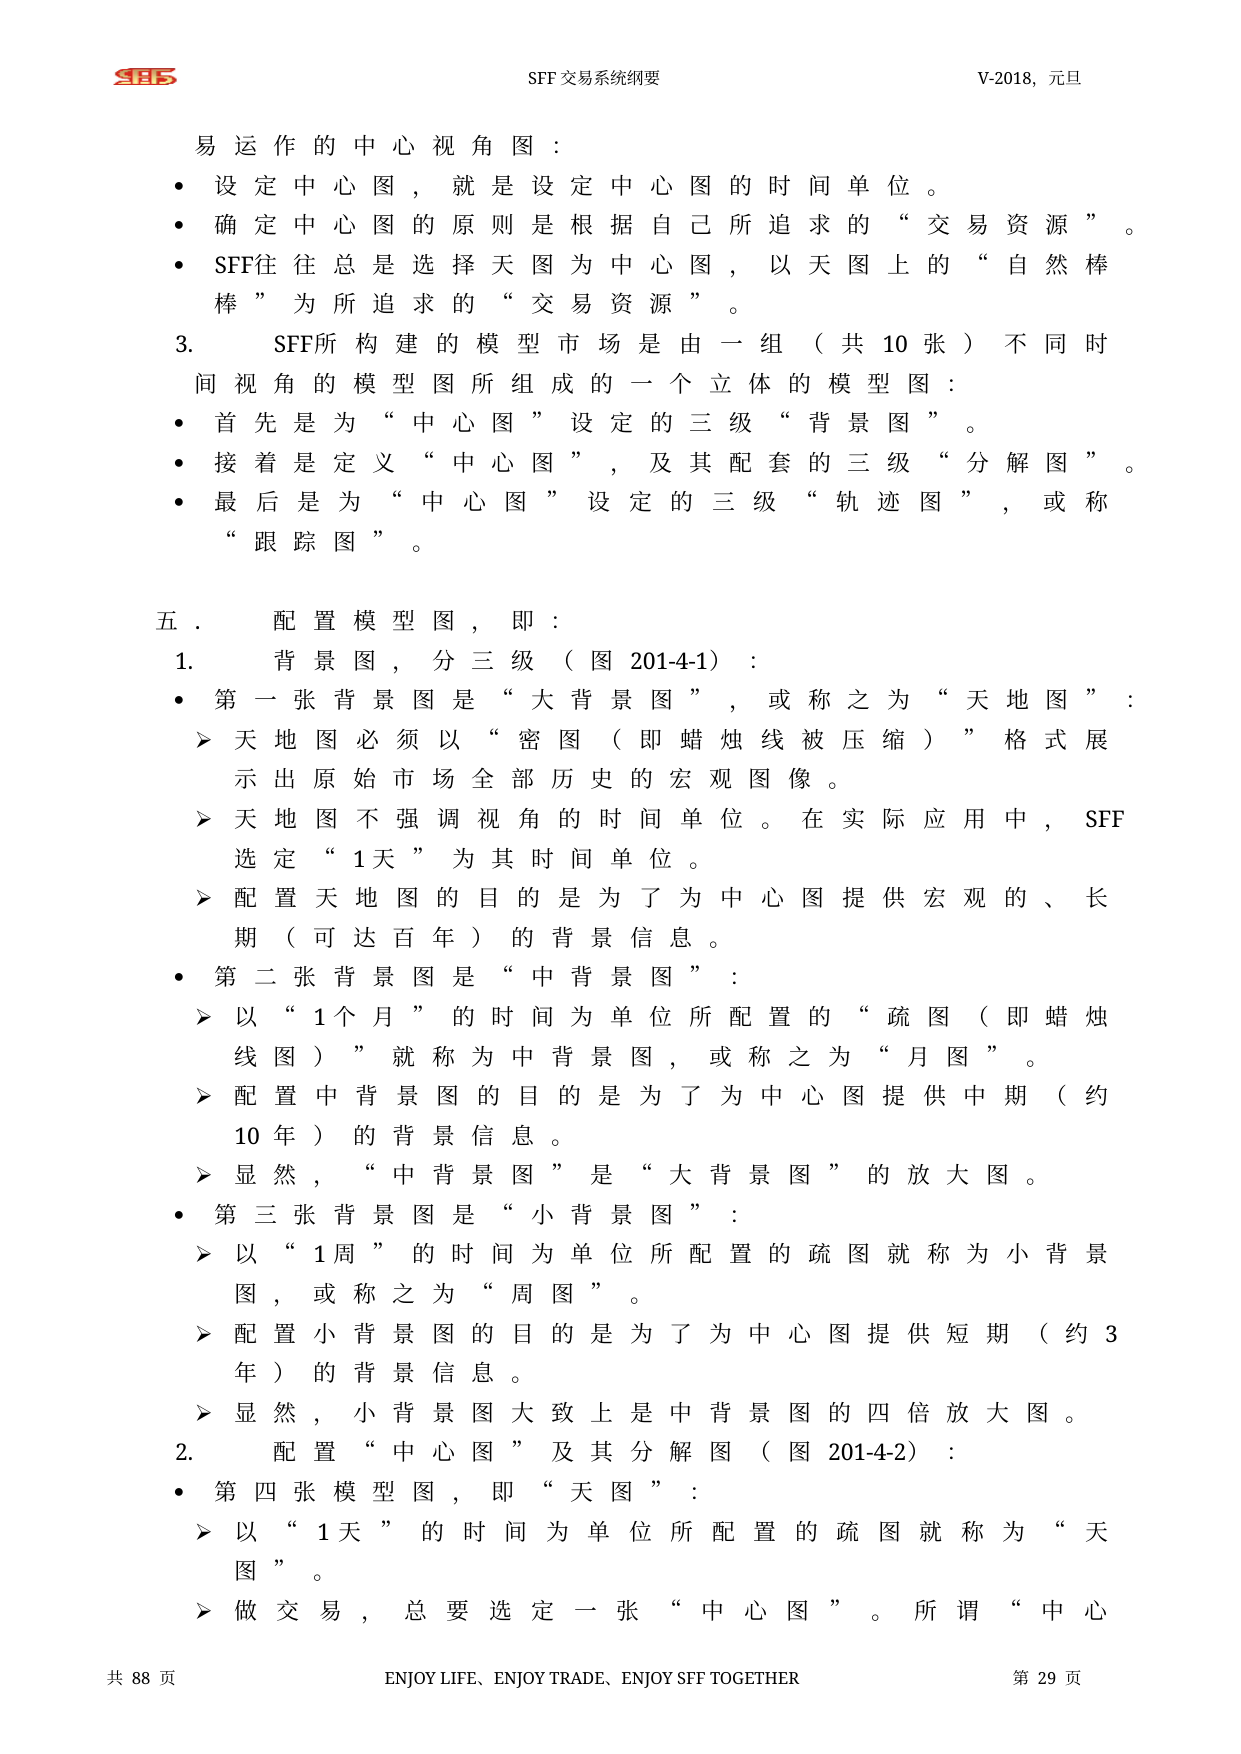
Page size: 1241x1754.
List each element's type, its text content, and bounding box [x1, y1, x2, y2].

list 配置“中心图”及其分解图（图201-4-2）： [160, 1431, 1125, 1471]
list 以“1个月”的时间为单位所配置的“疏图（即蜡烛线图）”就称为中背景图，或称之为“月图”。 [189, 996, 1125, 1075]
list SFF往往总是选择天图为中心图，以天图上的“自然棒棒”为所追求的“交易资源”。 [174, 244, 1125, 323]
list 天地图不强调视角的时间单位。在实际应用中，SFF选定“1天”为其时间单位。 [189, 798, 1125, 877]
list 显然，小背景图大致上是中背景图的四倍放大图。 [189, 1392, 1125, 1431]
list 配置天地图的目的是为了为中心图提供宏观的、长期（可达百年）的背景信息。 [189, 877, 1125, 956]
list 第三张背景图是“小背景图”： [174, 1194, 1125, 1233]
picture [106, 68, 188, 85]
list 首先是为“中心图”设定的三级“背景图”。 [174, 402, 1125, 442]
list 配置模型图，即： [145, 600, 1125, 639]
list 确定中心图的原则是根据自己所追求的“交易资源”。 [174, 204, 1125, 244]
list 天地图必须以“密图（即蜡烛线被压缩）”格式展示出原始市场全部历史的宏观图像。 [189, 719, 1125, 798]
list 显然，“中背景图”是“大背景图”的放大图。 [189, 1154, 1125, 1194]
list 最后是为“中心图”设定的三级“轨迹图”，或称“跟踪图”。 [174, 481, 1125, 560]
list 第四张模型图，即“天图”： [174, 1471, 1125, 1510]
list 以“1天”的时间为单位所配置的疏图就称为“天图”。 [189, 1510, 1125, 1589]
list 配置中背景图的目的是为了为中心图提供中期（约10年）的背景信息。 [189, 1075, 1125, 1154]
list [189, 1589, 1125, 1629]
list 以“1周”的时间为单位所配置的疏图就称为小背景图，或称之为“周图”。 [189, 1233, 1125, 1312]
list 配置小背景图的目的是为了为中心图提供短期（约3年）的背景信息。 [189, 1312, 1125, 1392]
list 第一张背景图是“大背景图”，或称之为“天地图”： [174, 679, 1125, 719]
list SFF所构建的模型市场是由一组（共10张）不同时间视角的模型图所组成的一个立体的模型图： [160, 323, 1125, 402]
list 第二张背景图是“中背景图”： [174, 956, 1125, 996]
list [160, 125, 1125, 164]
list 设定中心图，就是设定中心图的时间单位。 [174, 164, 1125, 204]
list 接着是定义“中心图”，及其配套的三级“分解图”。 [174, 442, 1125, 481]
list 背景图，分三级（图201-4-1）： [160, 639, 1125, 679]
